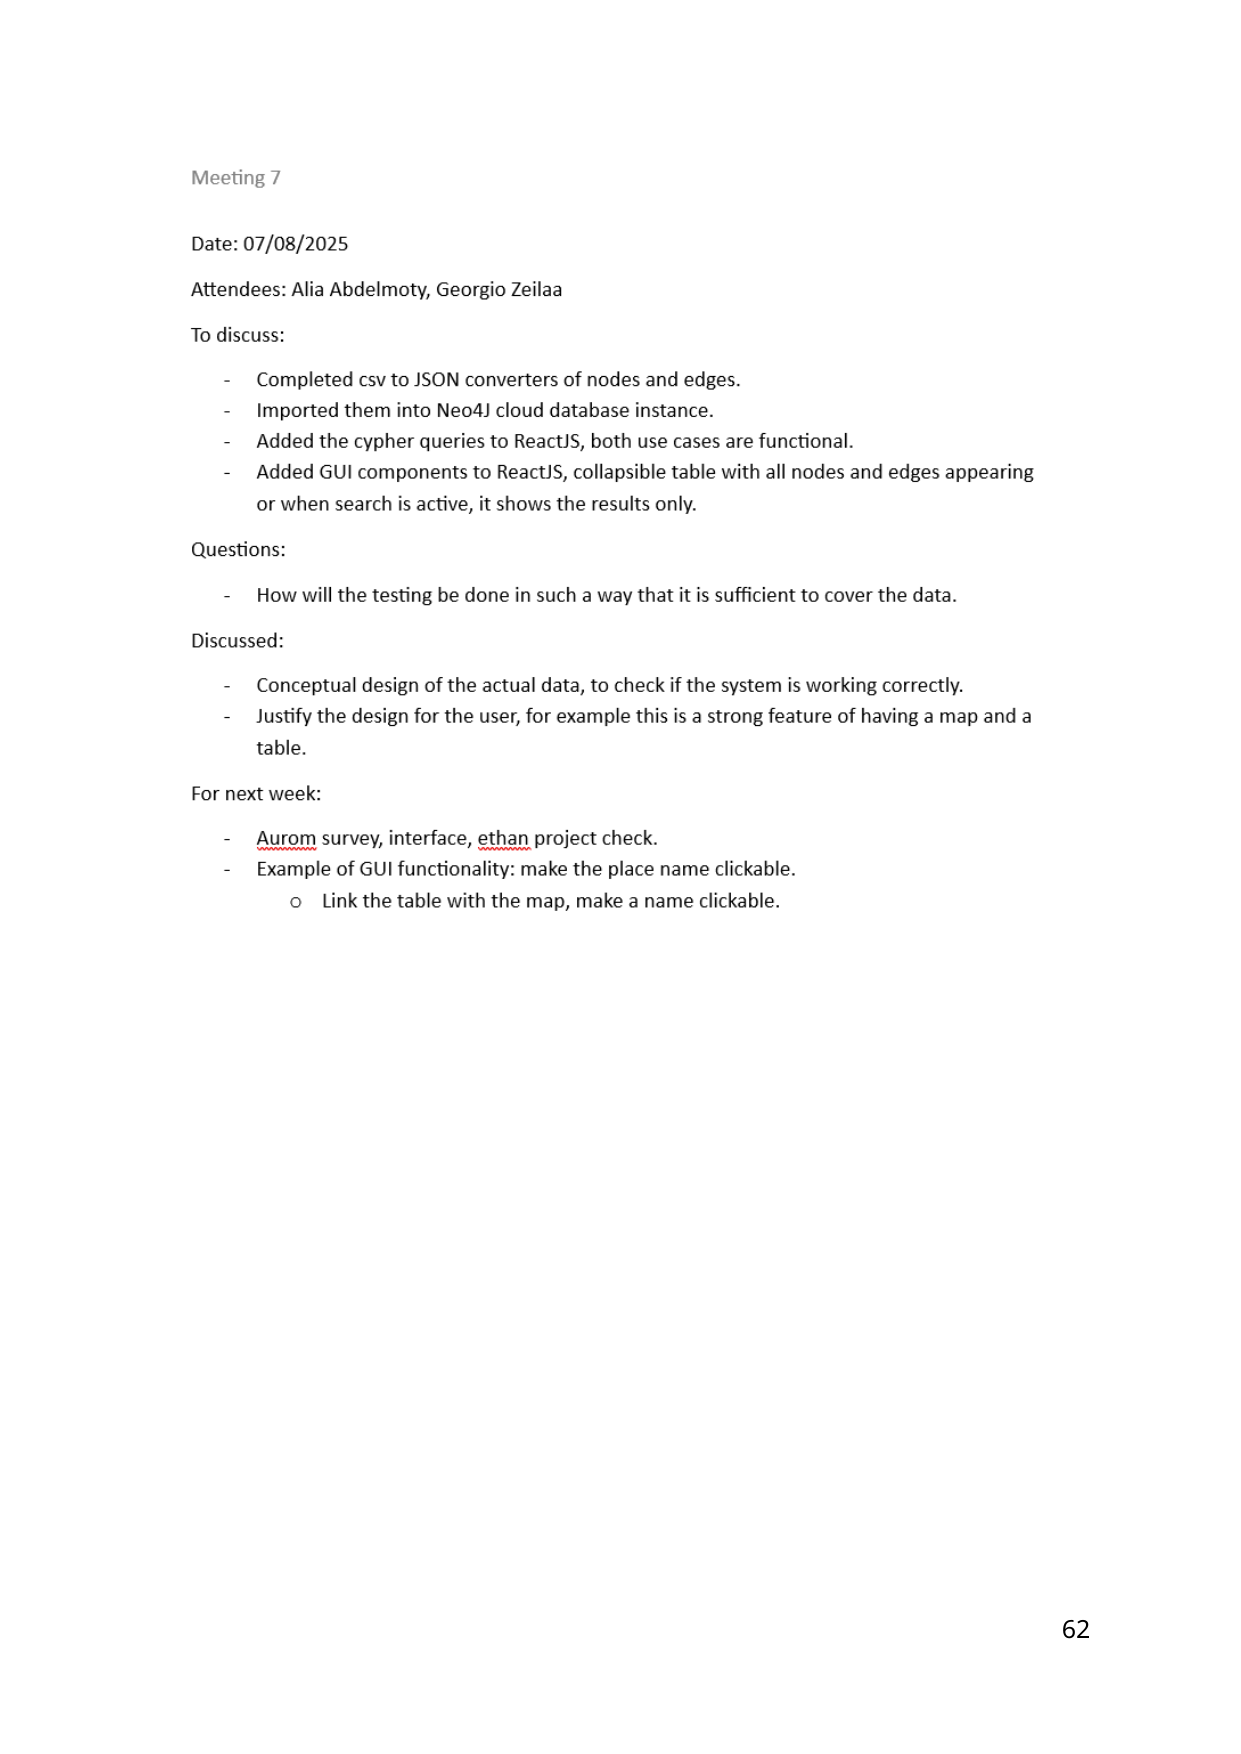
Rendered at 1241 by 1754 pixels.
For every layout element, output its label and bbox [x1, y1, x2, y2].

picture [150, 150, 1091, 960]
